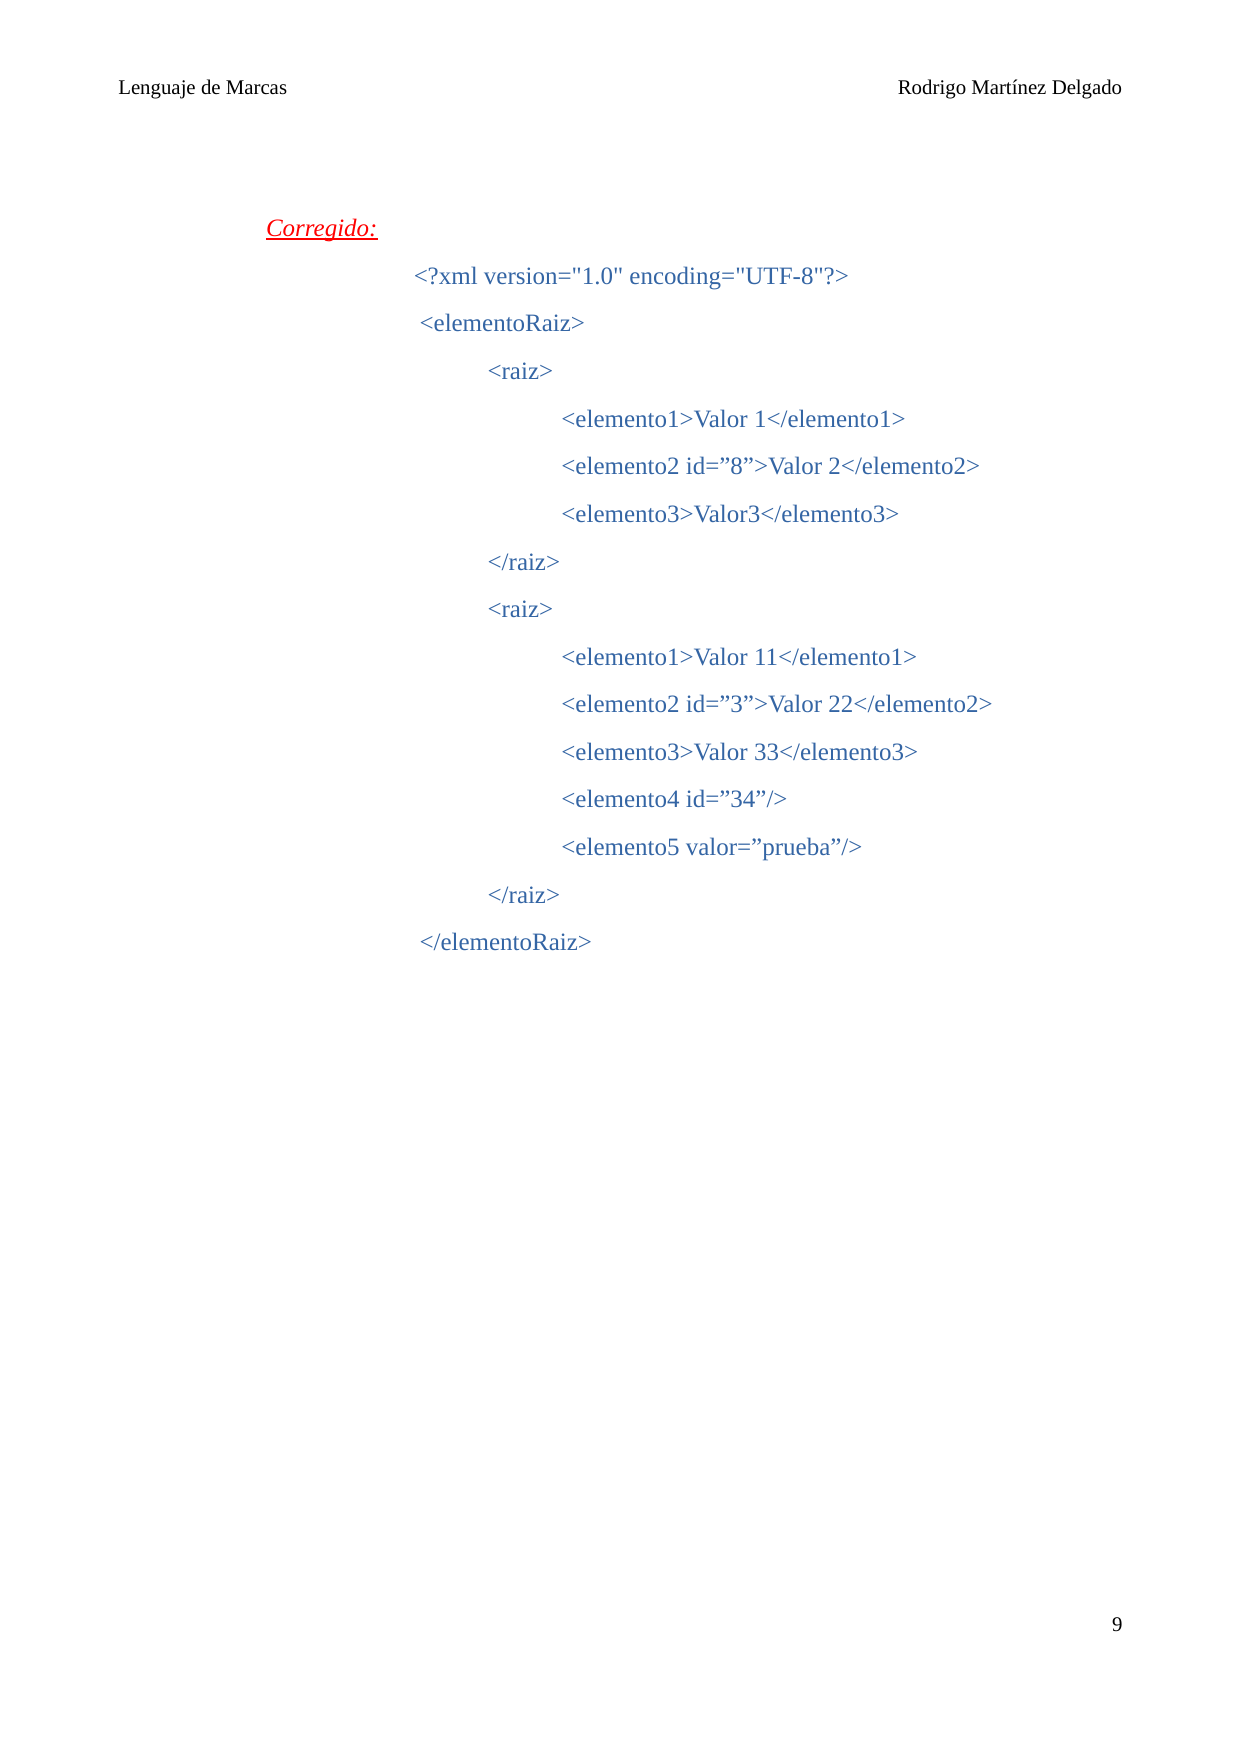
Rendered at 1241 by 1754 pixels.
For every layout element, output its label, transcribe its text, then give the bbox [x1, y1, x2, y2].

text <elemento1>Valor 1</elemento1> [419, 404, 1122, 432]
text <elemento3>Valor 33</elemento3> [419, 737, 1122, 766]
text <raiz> [419, 594, 1122, 623]
text <elemento5 valor=”prueba”/> [419, 832, 1122, 861]
text <elementoRaiz> [419, 308, 1122, 337]
text <elemento4 id=”34”/> [419, 784, 1122, 813]
text <elemento2 id=”3”>Valor 22</elemento2> [419, 689, 1122, 718]
text <raiz> [419, 356, 1122, 385]
text <elemento2 id=”8”>Valor 2</elemento2> [419, 451, 1122, 480]
text <elemento3>Valor3</elemento3> [419, 499, 1122, 528]
text <elemento1>Valor 11</elemento1> [419, 642, 1122, 671]
text </raiz> [419, 547, 1122, 575]
text <?xml version="1.0" encoding="UTF-8"?> [348, 261, 1122, 290]
text </raiz> [419, 880, 1122, 908]
text </elementoRaiz> [419, 927, 1122, 956]
text Corregido: [201, 213, 1122, 242]
